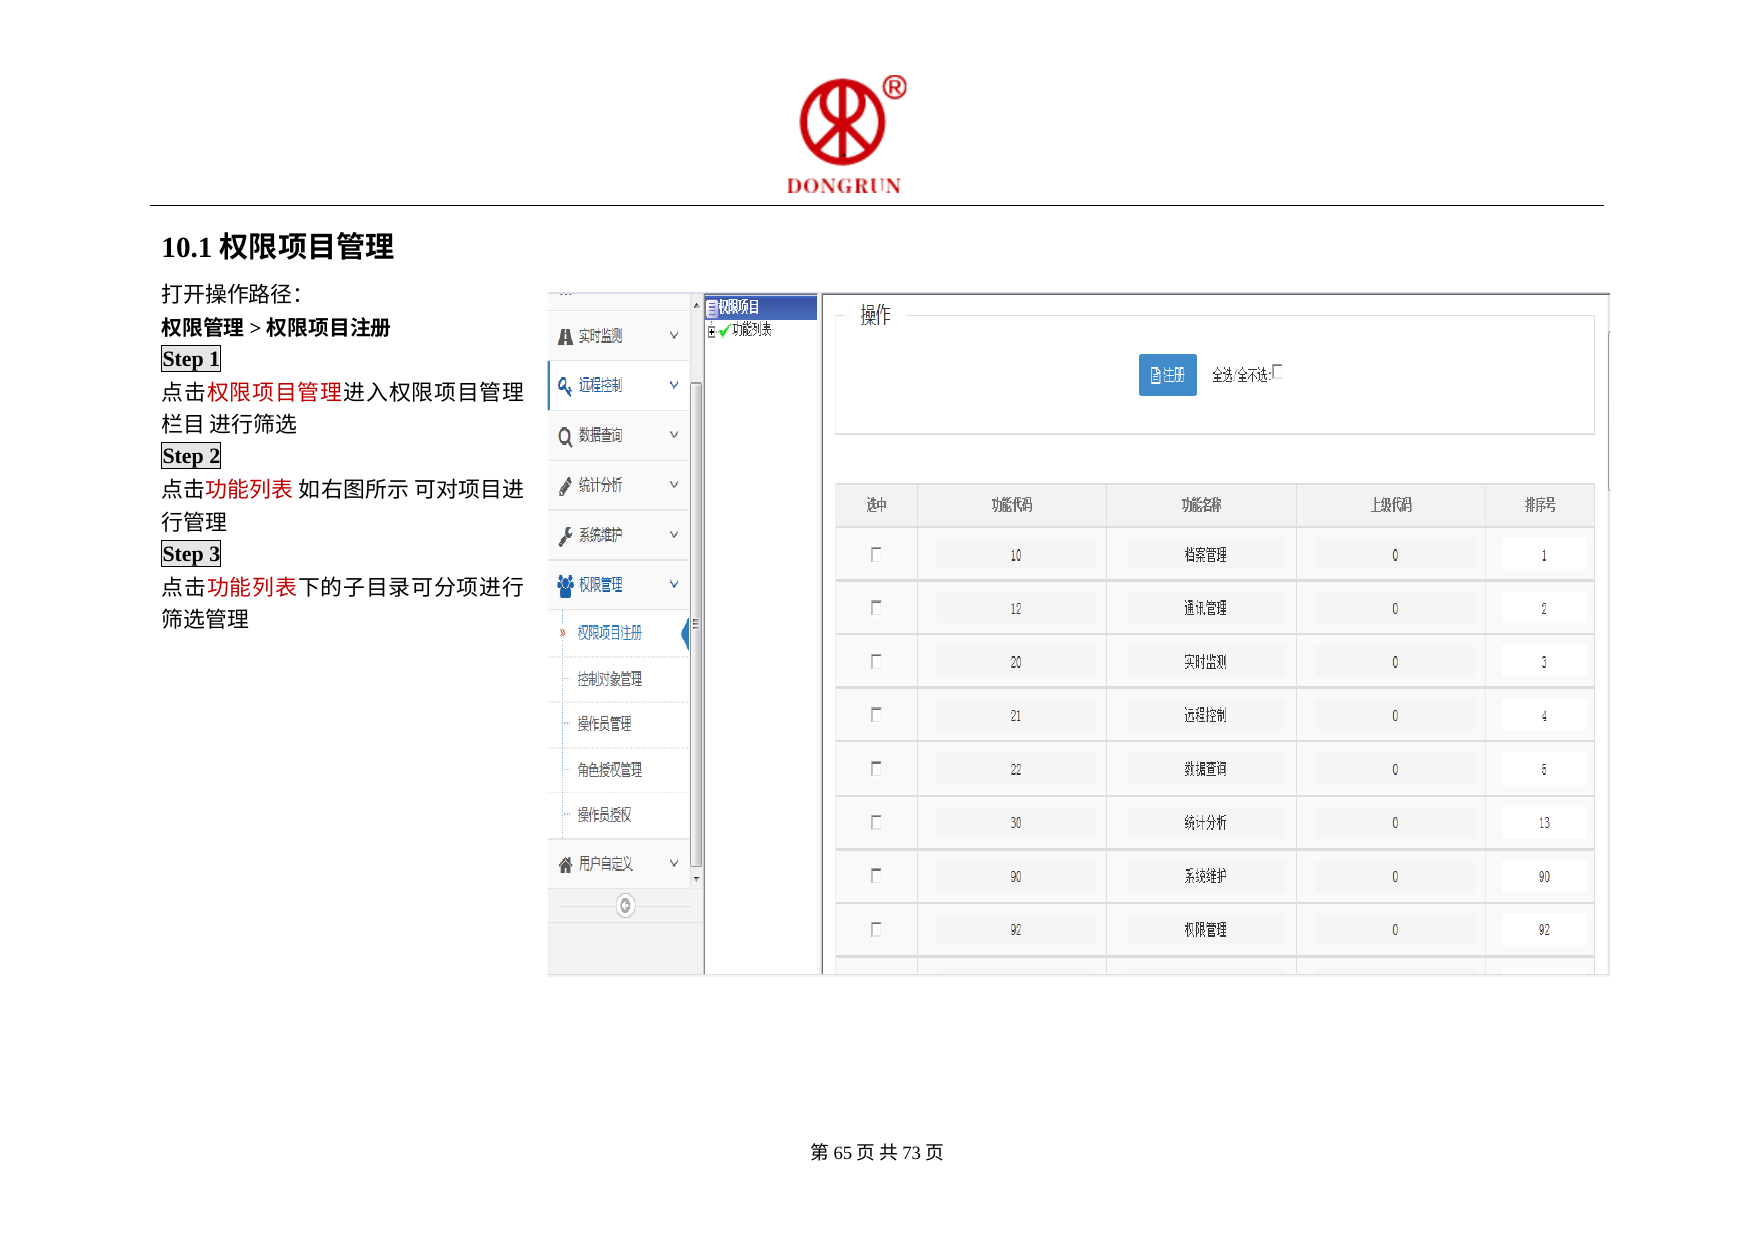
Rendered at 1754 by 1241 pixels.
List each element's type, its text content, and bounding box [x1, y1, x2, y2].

picture [787, 75, 907, 193]
picture [547, 292, 1610, 977]
table_header 10.1 权限项目管理 打开操作路径： 权限管理 > 权限项目注册 Step 1 点击权限项目管理进入权限项目管理栏目 进行筛选 Step 2 点击功能列表 如右图所示 可对项目进行管理 Step 3 点击功能列表下的子目录可分项进行筛选管理 [150, 212, 536, 1024]
table_header [536, 212, 1626, 1024]
